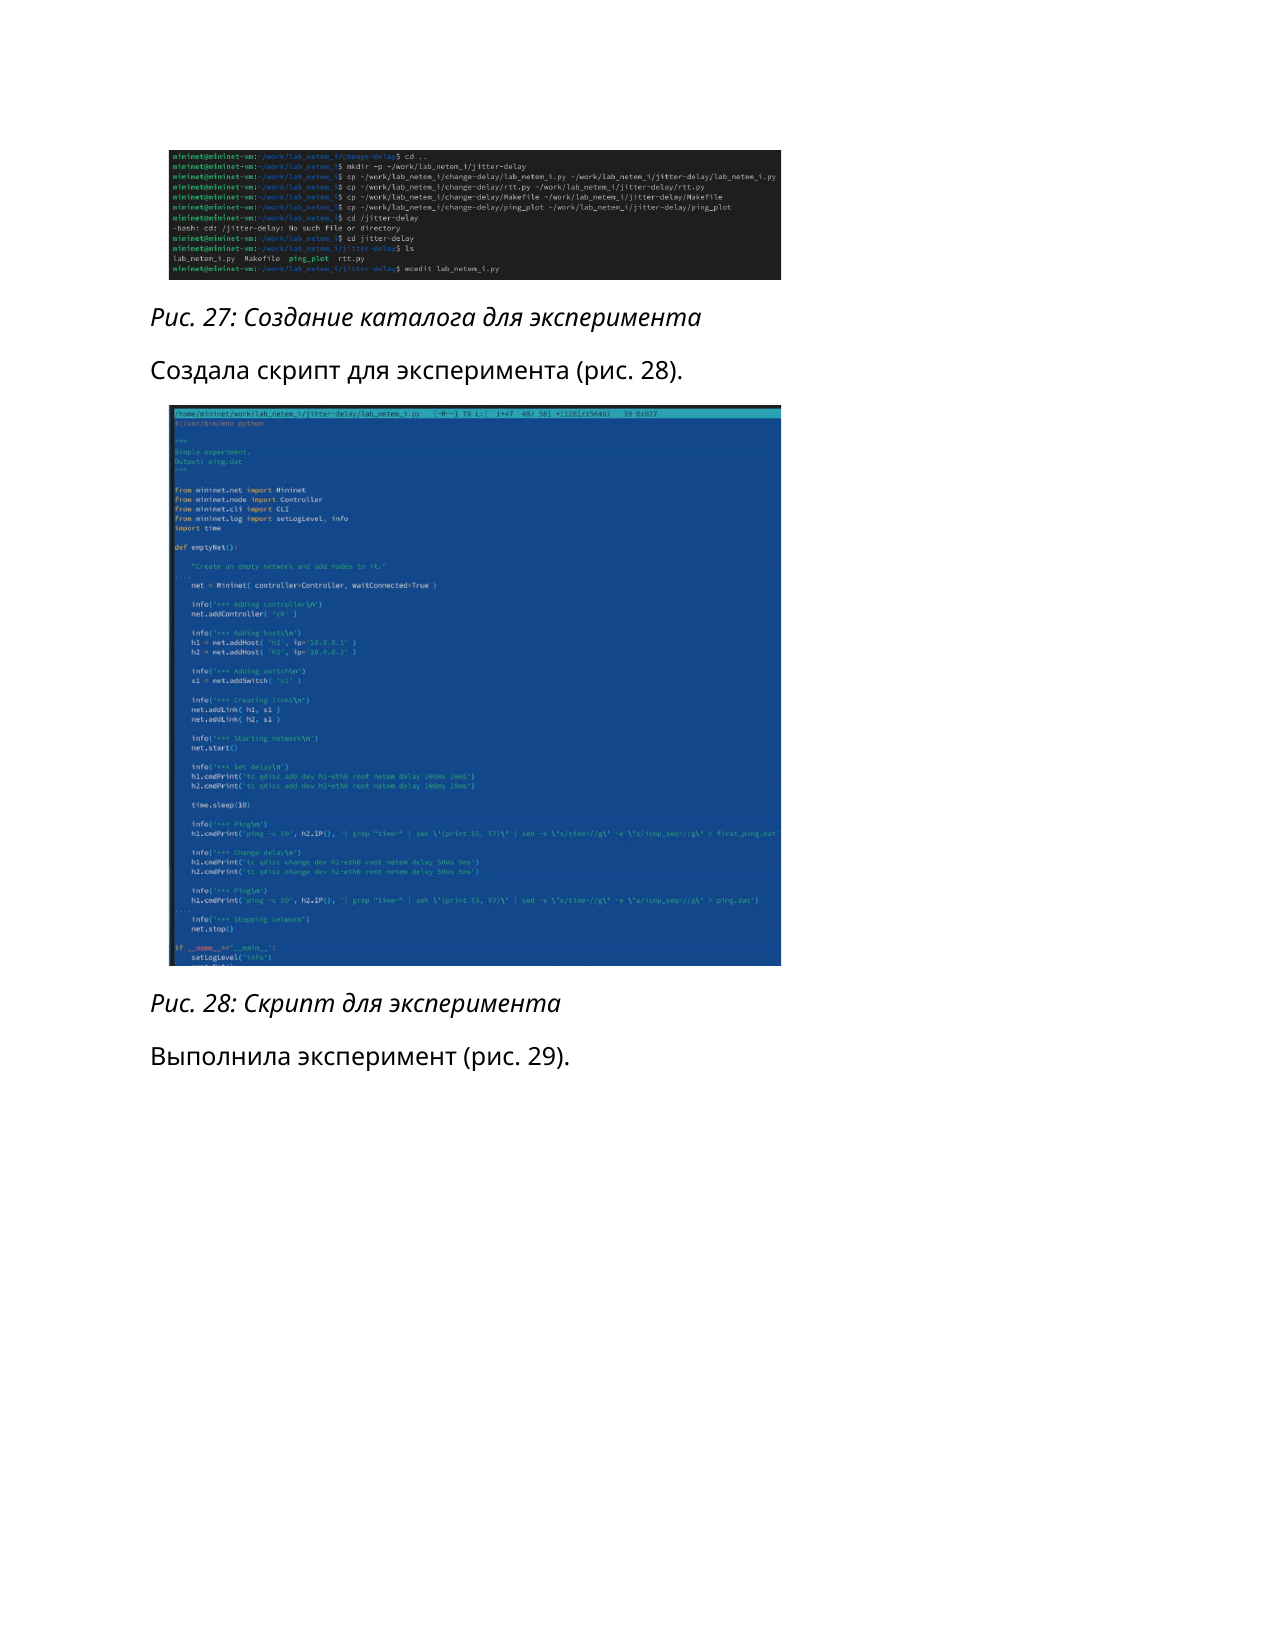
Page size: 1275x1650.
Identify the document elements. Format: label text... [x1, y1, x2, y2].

text Выполнила эксперимент (рис. 29). [150, 1039, 1125, 1073]
text Рис. 27: Создание каталога для эксперимента [150, 300, 1125, 334]
text Создала скрипт для эксперимента (рис. 28). [150, 353, 1125, 387]
picture [168, 405, 782, 966]
text Рис. 28: Скрипт для эксперимента [150, 986, 1125, 1020]
picture [168, 150, 782, 280]
